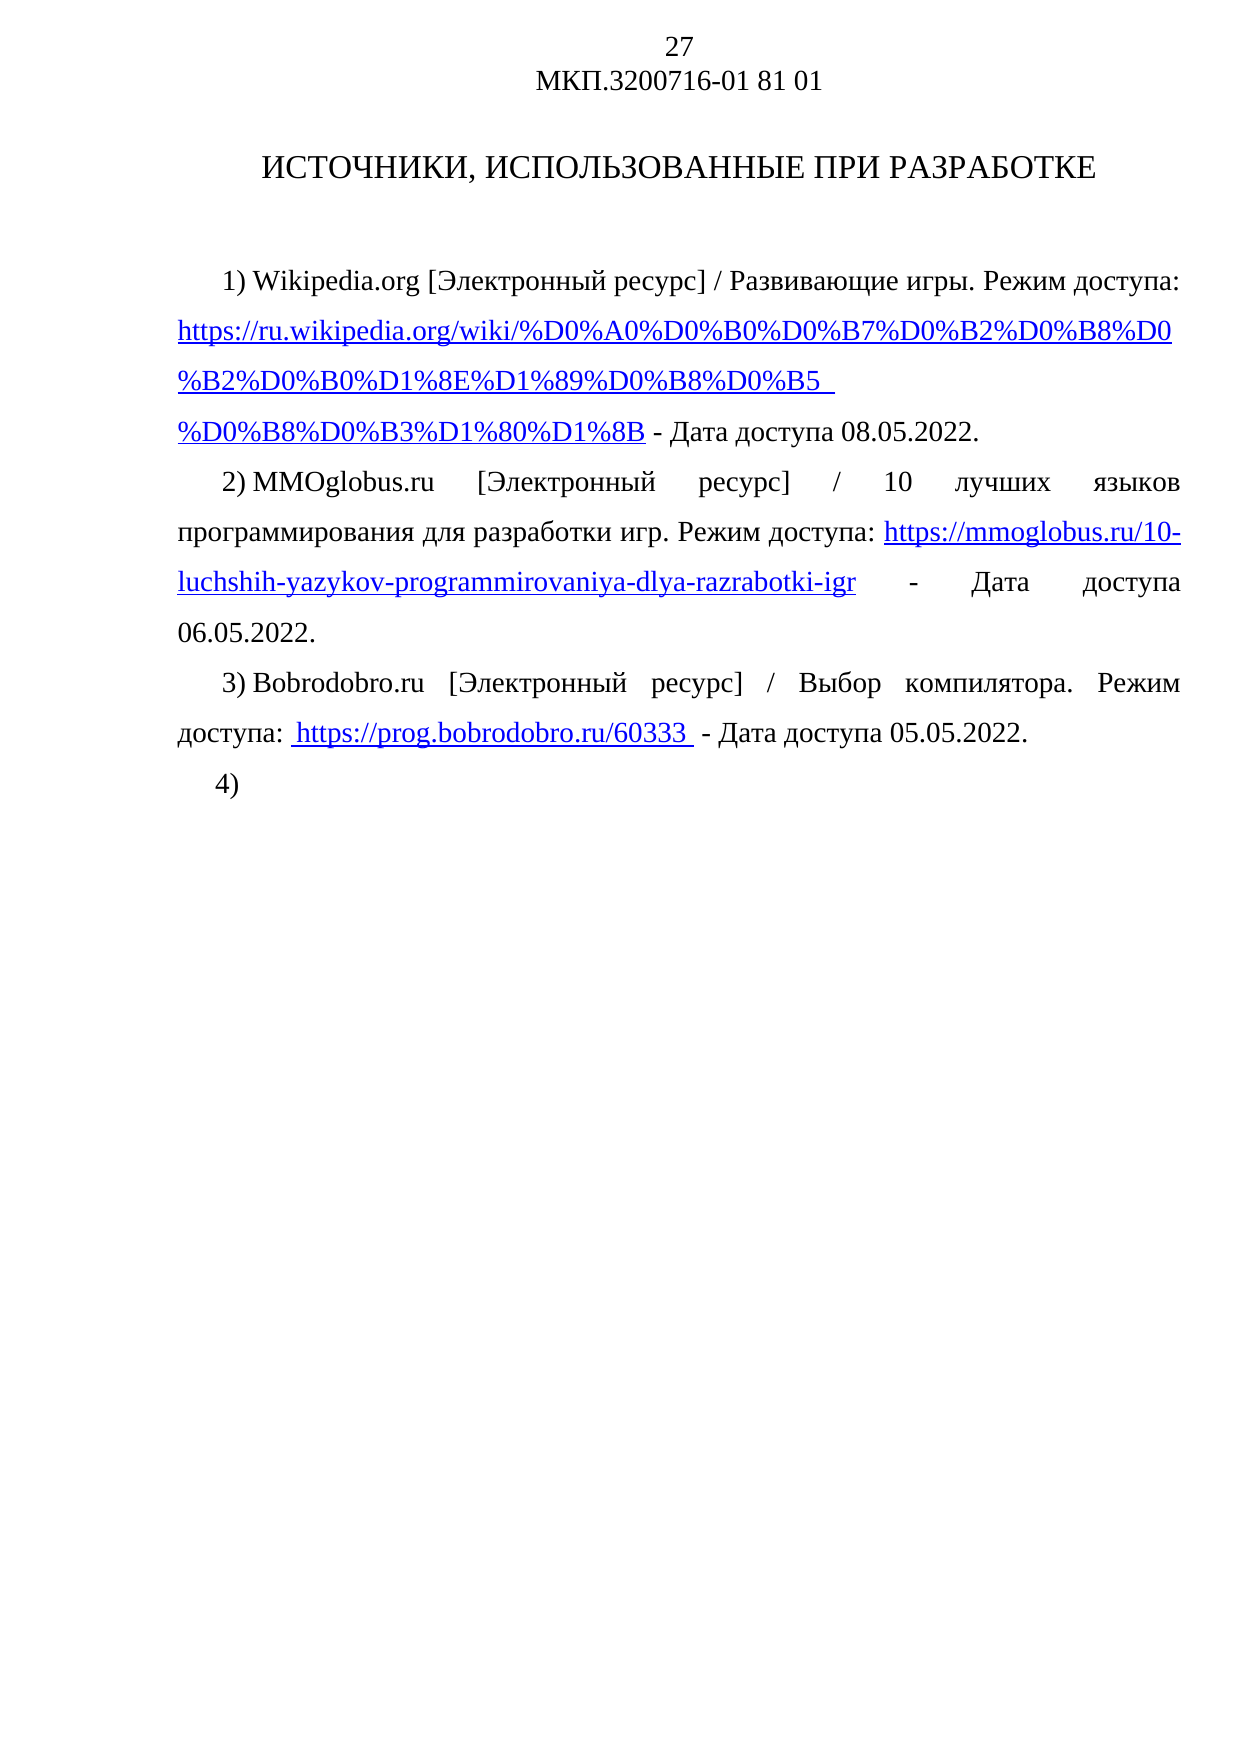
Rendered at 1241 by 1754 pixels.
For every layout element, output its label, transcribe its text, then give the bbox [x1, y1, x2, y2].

text ИСТОЧНИКИ, ИСПОЛЬЗОВАННЫЕ ПРИ РАЗРАБОТКЕ [177, 148, 1181, 186]
list Wikipedia.org [Электронный ресурс] / Развивающие игры. Режим доступа: https://ru.wikipedia.org/wiki/%D0%A0%D0%B0%D0%B7%D0%B2%D0%B8%D0%B2%D0%B0%D1%8E%D1%89%D0%B8%D0%B5_%D0%B8%D0%B3%D1%80%D1%8B - Датa доступа 08.05.2022. [177, 263, 1181, 447]
list Bobrodobro.ru [Электронный ресурс] / Выбор компилятора. Режим доступа: https://prog.bobrodobro.ru/60333 - Датa доступа 05.05.2022. [177, 665, 1181, 749]
list MMOglobus.ru [Электронный ресурс] / 10 лучших языков программирования для разработки игр. Режим доступа: https://mmoglobus.ru/10-luchshih-yazykov-programmirovaniya-dlya-razrabotki-igr - Датa доступа 06.05.2022. [177, 464, 1181, 648]
